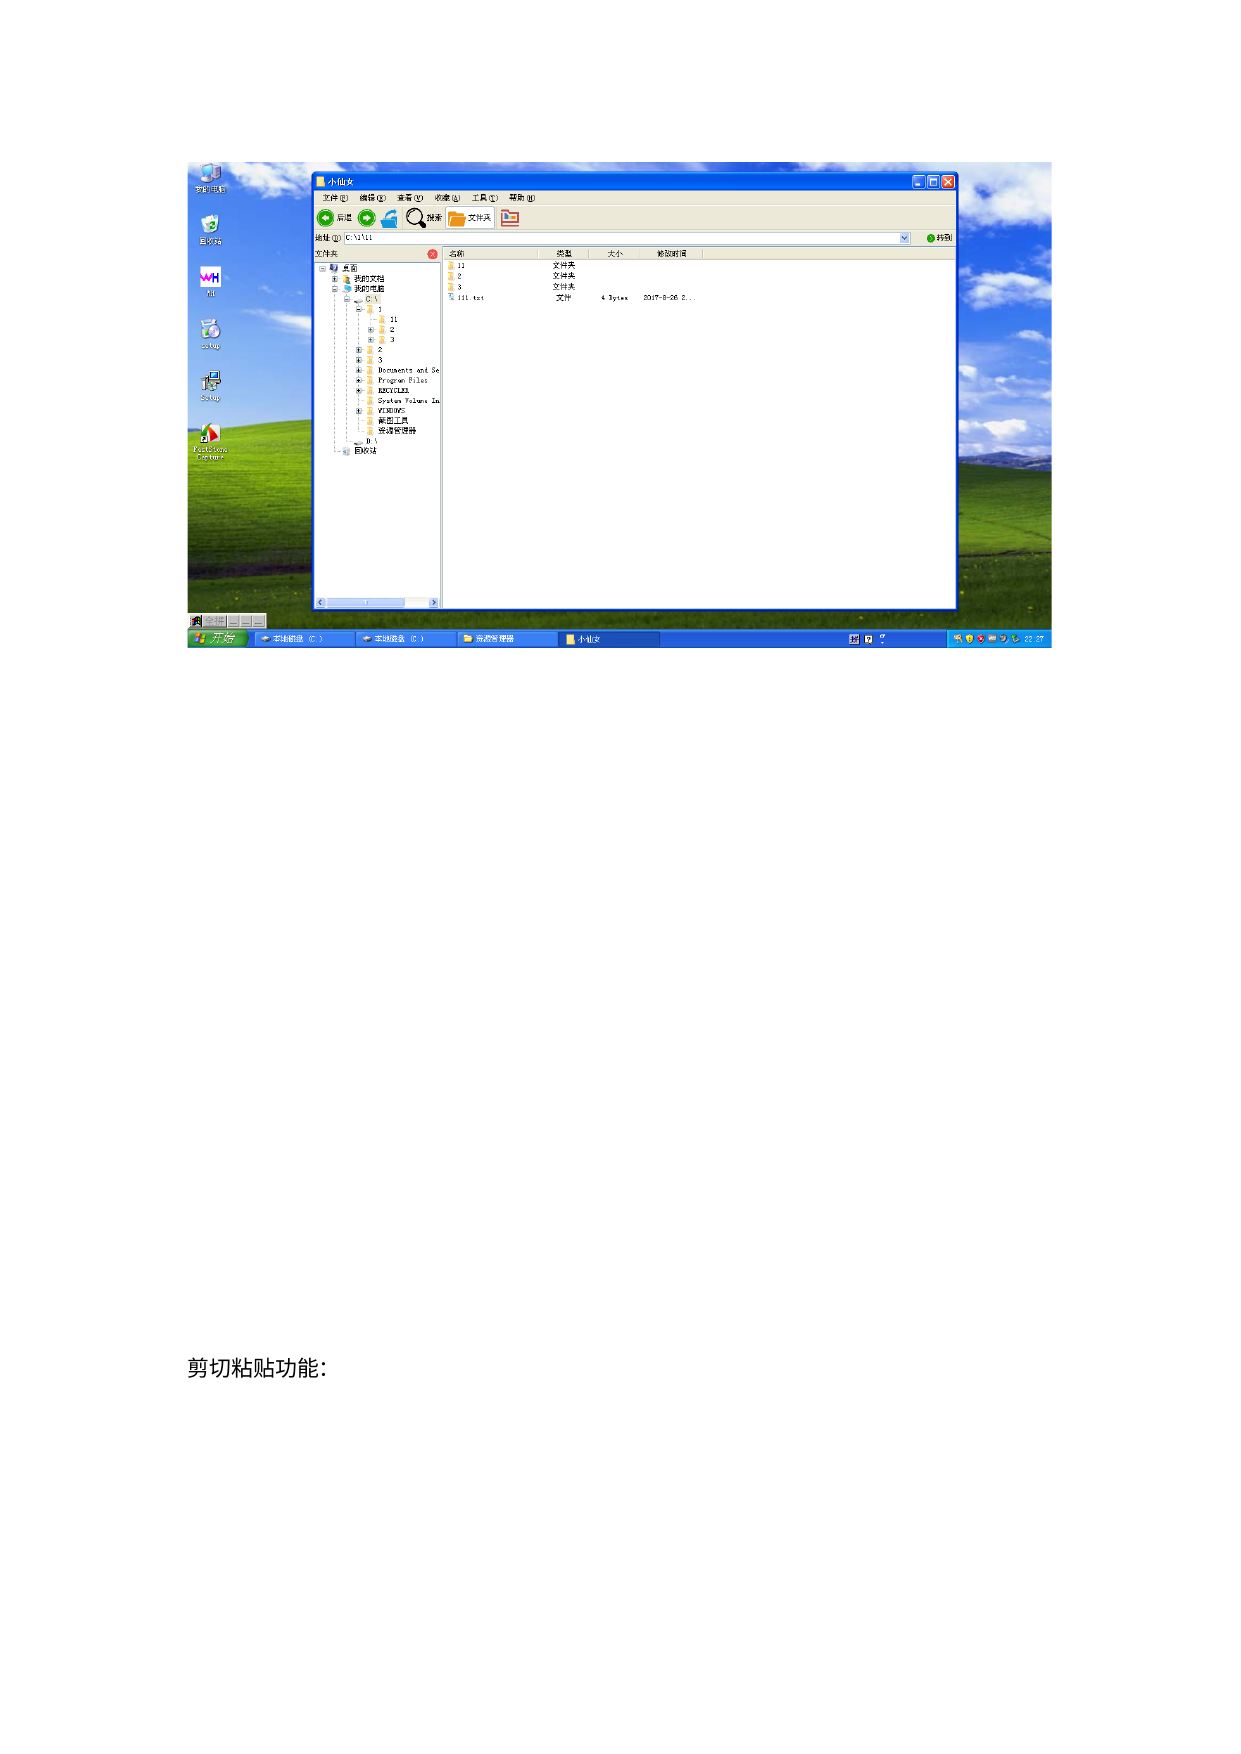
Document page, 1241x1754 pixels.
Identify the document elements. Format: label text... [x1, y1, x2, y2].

picture [187, 162, 1052, 648]
text 剪切粘贴功能： [187, 1351, 1053, 1383]
